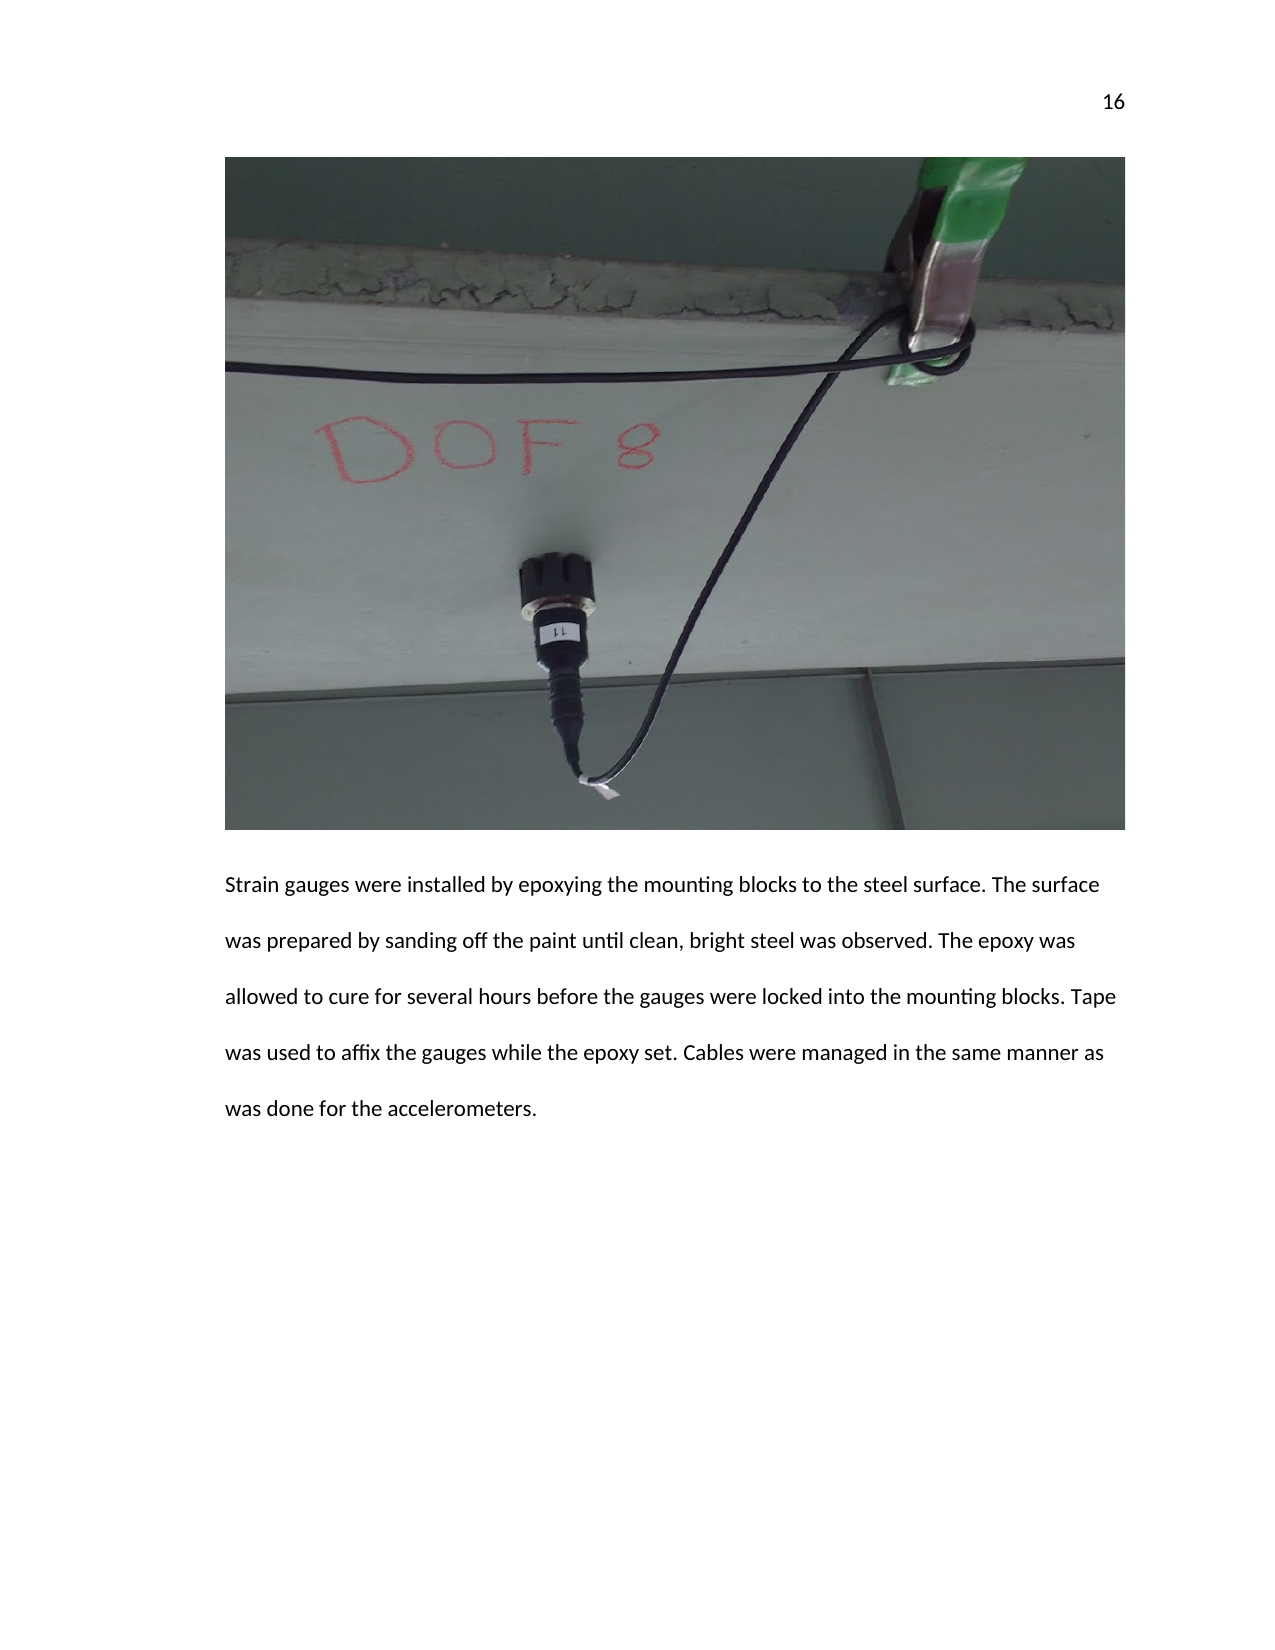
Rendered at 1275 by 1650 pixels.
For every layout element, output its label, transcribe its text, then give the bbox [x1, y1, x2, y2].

picture [225, 157, 1125, 830]
text Strain gauges were installed by epoxying the mounting blocks to the steel surface. The surface was prepared by sanding off the paint until clean, bright steel was observed. The epoxy was allowed to cure for several hours before the gauges were locked into the mounting blocks. Tape was used to affix the gauges while the epoxy set. Cables were managed in the same manner as was done for the accelerometers. [225, 870, 1125, 1122]
